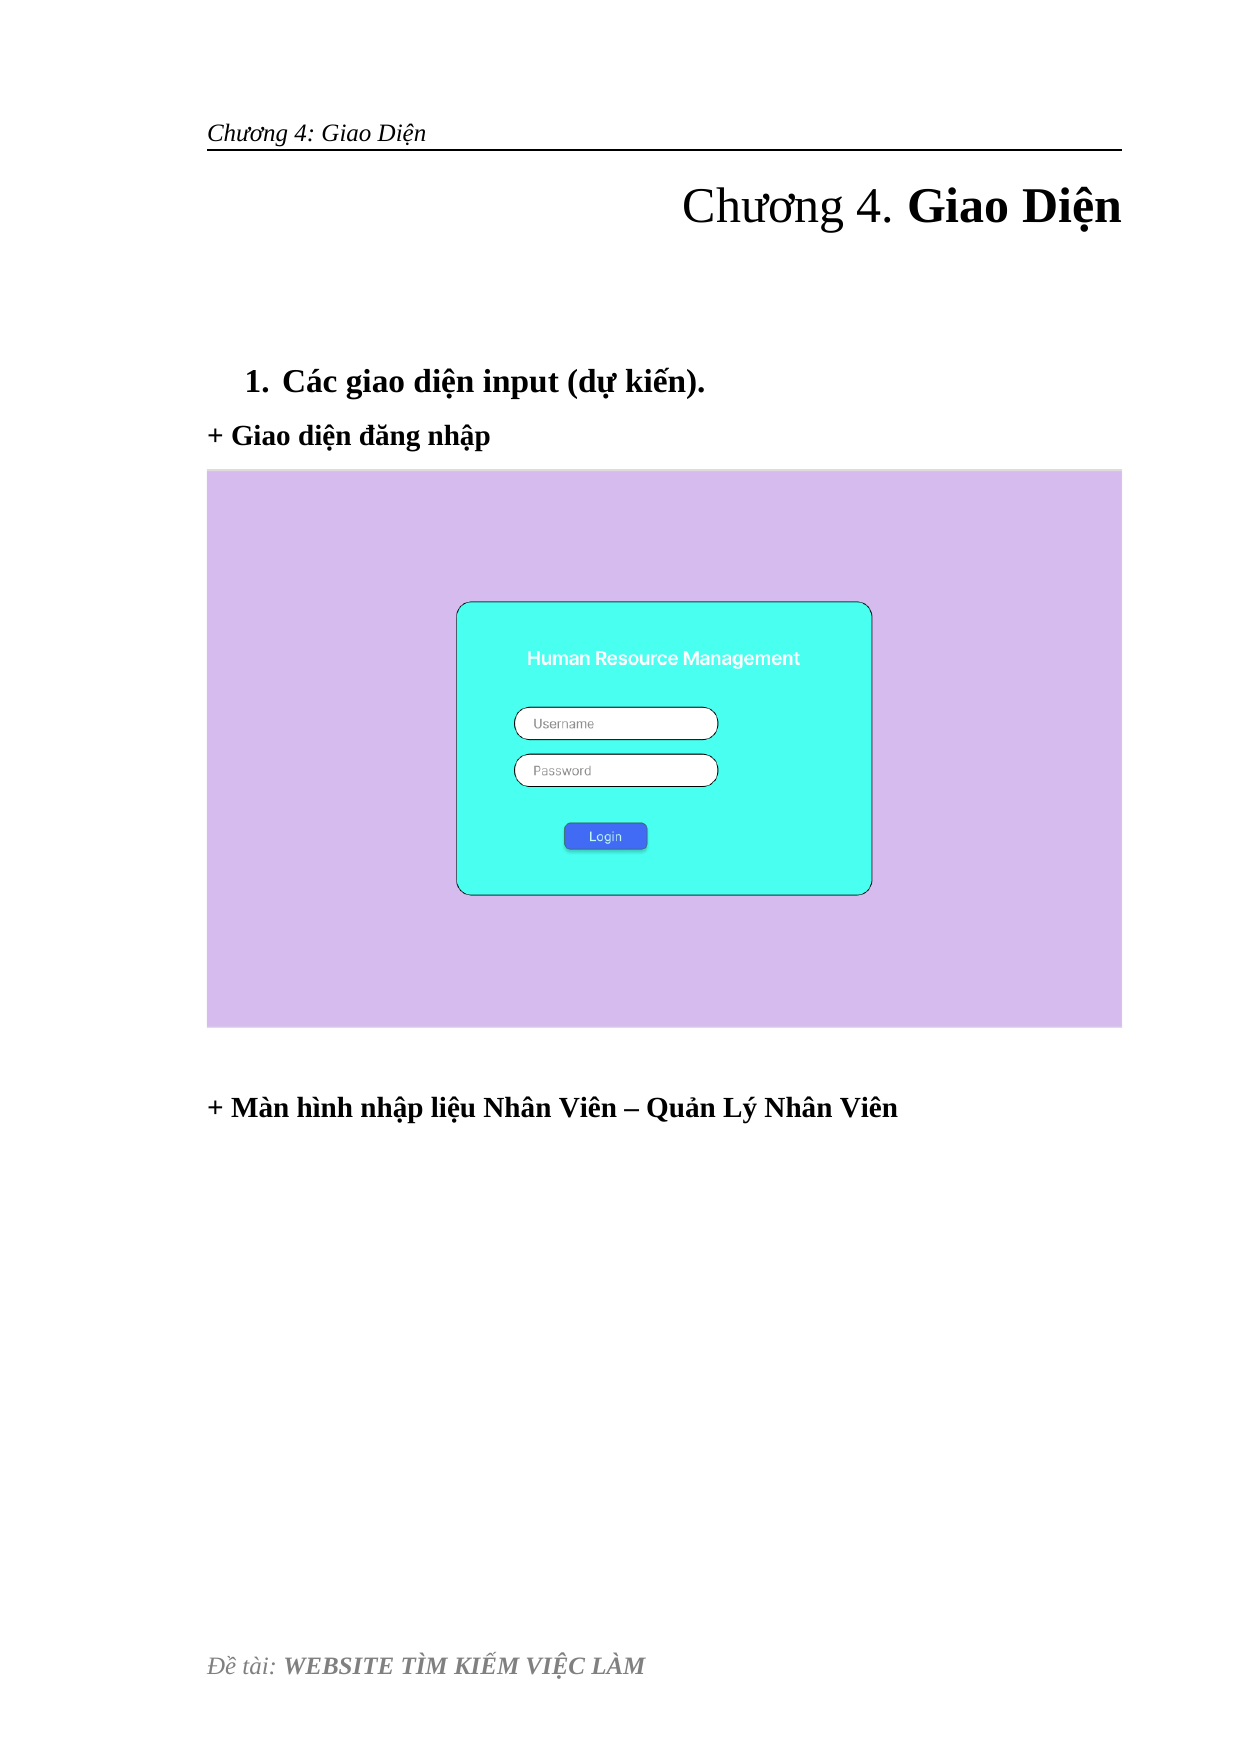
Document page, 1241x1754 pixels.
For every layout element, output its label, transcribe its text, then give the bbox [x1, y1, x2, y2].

text + Màn hình nhập liệu Nhân Viên – Quản Lý Nhân Viên [207, 1090, 1122, 1123]
picture [206, 469, 1123, 1028]
list Các giao diện input (dự kiến). [244, 362, 1122, 400]
subtitle Giao Diện [422, 176, 1122, 233]
list + Giao diện đăng nhập [207, 418, 1122, 452]
